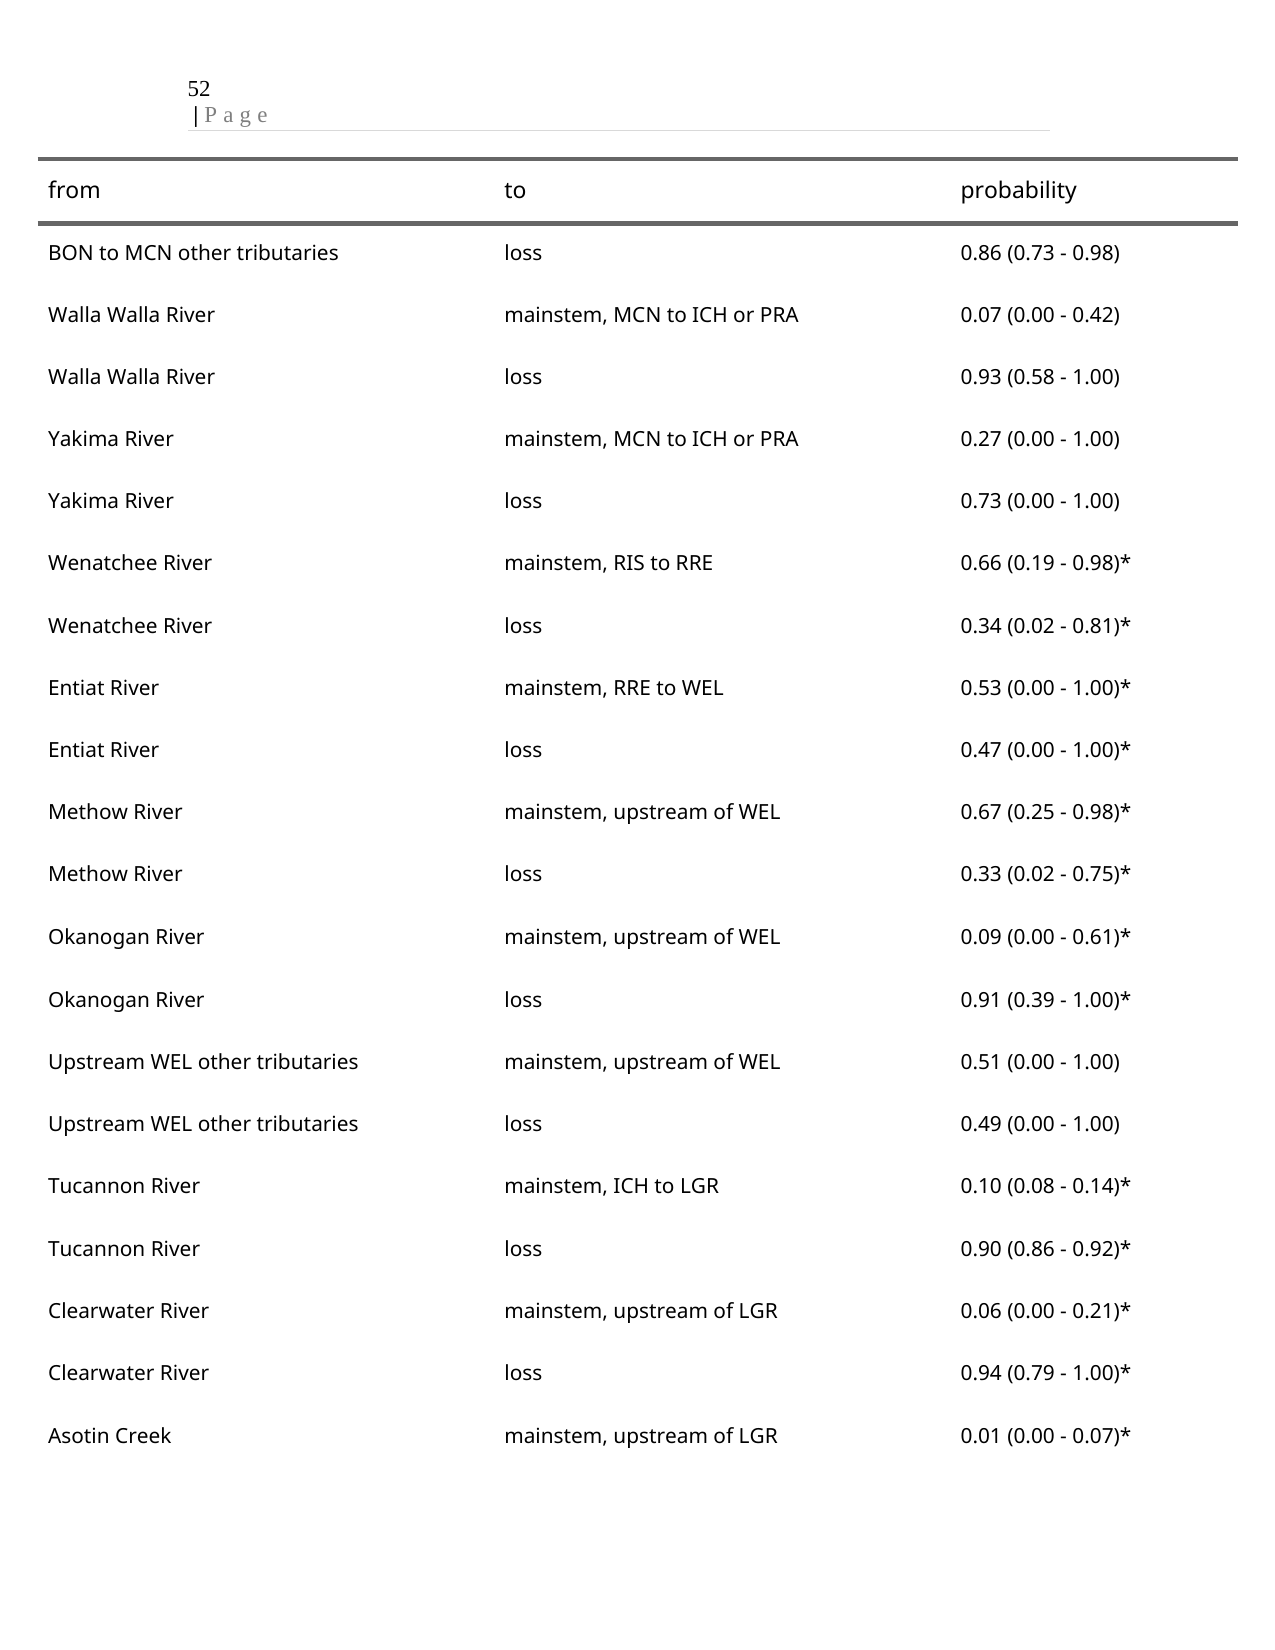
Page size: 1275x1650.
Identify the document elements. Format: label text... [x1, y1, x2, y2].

table_cell Okanogan River [38, 968, 494, 1031]
table_cell mainstem, RIS to RRE [494, 532, 950, 594]
table_cell 0.47 (0.00 - 1.00)* [950, 719, 1237, 781]
table_cell 0.66 (0.19 - 0.98)* [950, 532, 1237, 594]
table_cell Yakima River [38, 470, 494, 532]
table_cell loss [494, 719, 950, 781]
table_header from [38, 161, 494, 221]
table_cell Upstream WEL other tributaries [38, 1093, 494, 1155]
table_cell loss [494, 470, 950, 532]
table_header probability [950, 161, 1237, 221]
table_cell Asotin Creek [38, 1405, 494, 1467]
table_cell Walla Walla River [38, 284, 494, 346]
table_cell 0.09 (0.00 - 0.61)* [950, 906, 1237, 968]
table_cell 0.49 (0.00 - 1.00) [950, 1093, 1237, 1155]
table_cell loss [494, 1218, 950, 1280]
table_cell Methow River [38, 781, 494, 843]
table_cell Entiat River [38, 657, 494, 719]
table_cell 0.34 (0.02 - 0.81)* [950, 595, 1237, 657]
table_cell 0.51 (0.00 - 1.00) [950, 1031, 1237, 1093]
table_cell 0.01 (0.00 - 0.07)* [950, 1405, 1237, 1467]
table_cell Upstream WEL other tributaries [38, 1031, 494, 1093]
table_cell mainstem, MCN to ICH or PRA [494, 408, 950, 470]
table_cell Clearwater River [38, 1280, 494, 1342]
table_cell 0.27 (0.00 - 1.00) [950, 408, 1237, 470]
table_cell 0.86 (0.73 - 0.98) [950, 226, 1237, 283]
table_cell 0.67 (0.25 - 0.98)* [950, 781, 1237, 843]
table_cell Clearwater River [38, 1342, 494, 1404]
table_cell loss [494, 595, 950, 657]
table_cell Yakima River [38, 408, 494, 470]
table_cell Okanogan River [38, 906, 494, 968]
table_cell mainstem, upstream of WEL [494, 781, 950, 843]
table_cell Walla Walla River [38, 346, 494, 408]
table_cell mainstem, upstream of LGR [494, 1405, 950, 1467]
table_cell 0.73 (0.00 - 1.00) [950, 470, 1237, 532]
table_cell Entiat River [38, 719, 494, 781]
table_cell loss [494, 1093, 950, 1155]
table_cell 0.33 (0.02 - 0.75)* [950, 843, 1237, 906]
table_cell loss [494, 226, 950, 283]
table_cell loss [494, 968, 950, 1031]
table_cell mainstem, ICH to LGR [494, 1155, 950, 1218]
table_cell Methow River [38, 843, 494, 906]
table_cell mainstem, RRE to WEL [494, 657, 950, 719]
table_cell mainstem, upstream of WEL [494, 906, 950, 968]
table_cell 0.06 (0.00 - 0.21)* [950, 1280, 1237, 1342]
table_header to [494, 161, 950, 221]
table_cell 0.94 (0.79 - 1.00)* [950, 1342, 1237, 1404]
table_cell Wenatchee River [38, 532, 494, 594]
table_cell BON to MCN other tributaries [38, 226, 494, 283]
table_cell loss [494, 1342, 950, 1404]
table_cell mainstem, upstream of LGR [494, 1280, 950, 1342]
table_cell 0.93 (0.58 - 1.00) [950, 346, 1237, 408]
table_cell 0.90 (0.86 - 0.92)* [950, 1218, 1237, 1280]
table_cell Tucannon River [38, 1155, 494, 1218]
table_cell 0.53 (0.00 - 1.00)* [950, 657, 1237, 719]
table_cell 0.10 (0.08 - 0.14)* [950, 1155, 1237, 1218]
table_cell loss [494, 843, 950, 906]
table_cell 0.07 (0.00 - 0.42) [950, 284, 1237, 346]
table_cell Wenatchee River [38, 595, 494, 657]
table_cell mainstem, MCN to ICH or PRA [494, 284, 950, 346]
table_cell loss [494, 346, 950, 408]
table_cell Tucannon River [38, 1218, 494, 1280]
table_cell 0.91 (0.39 - 1.00)* [950, 968, 1237, 1031]
table_cell mainstem, upstream of WEL [494, 1031, 950, 1093]
